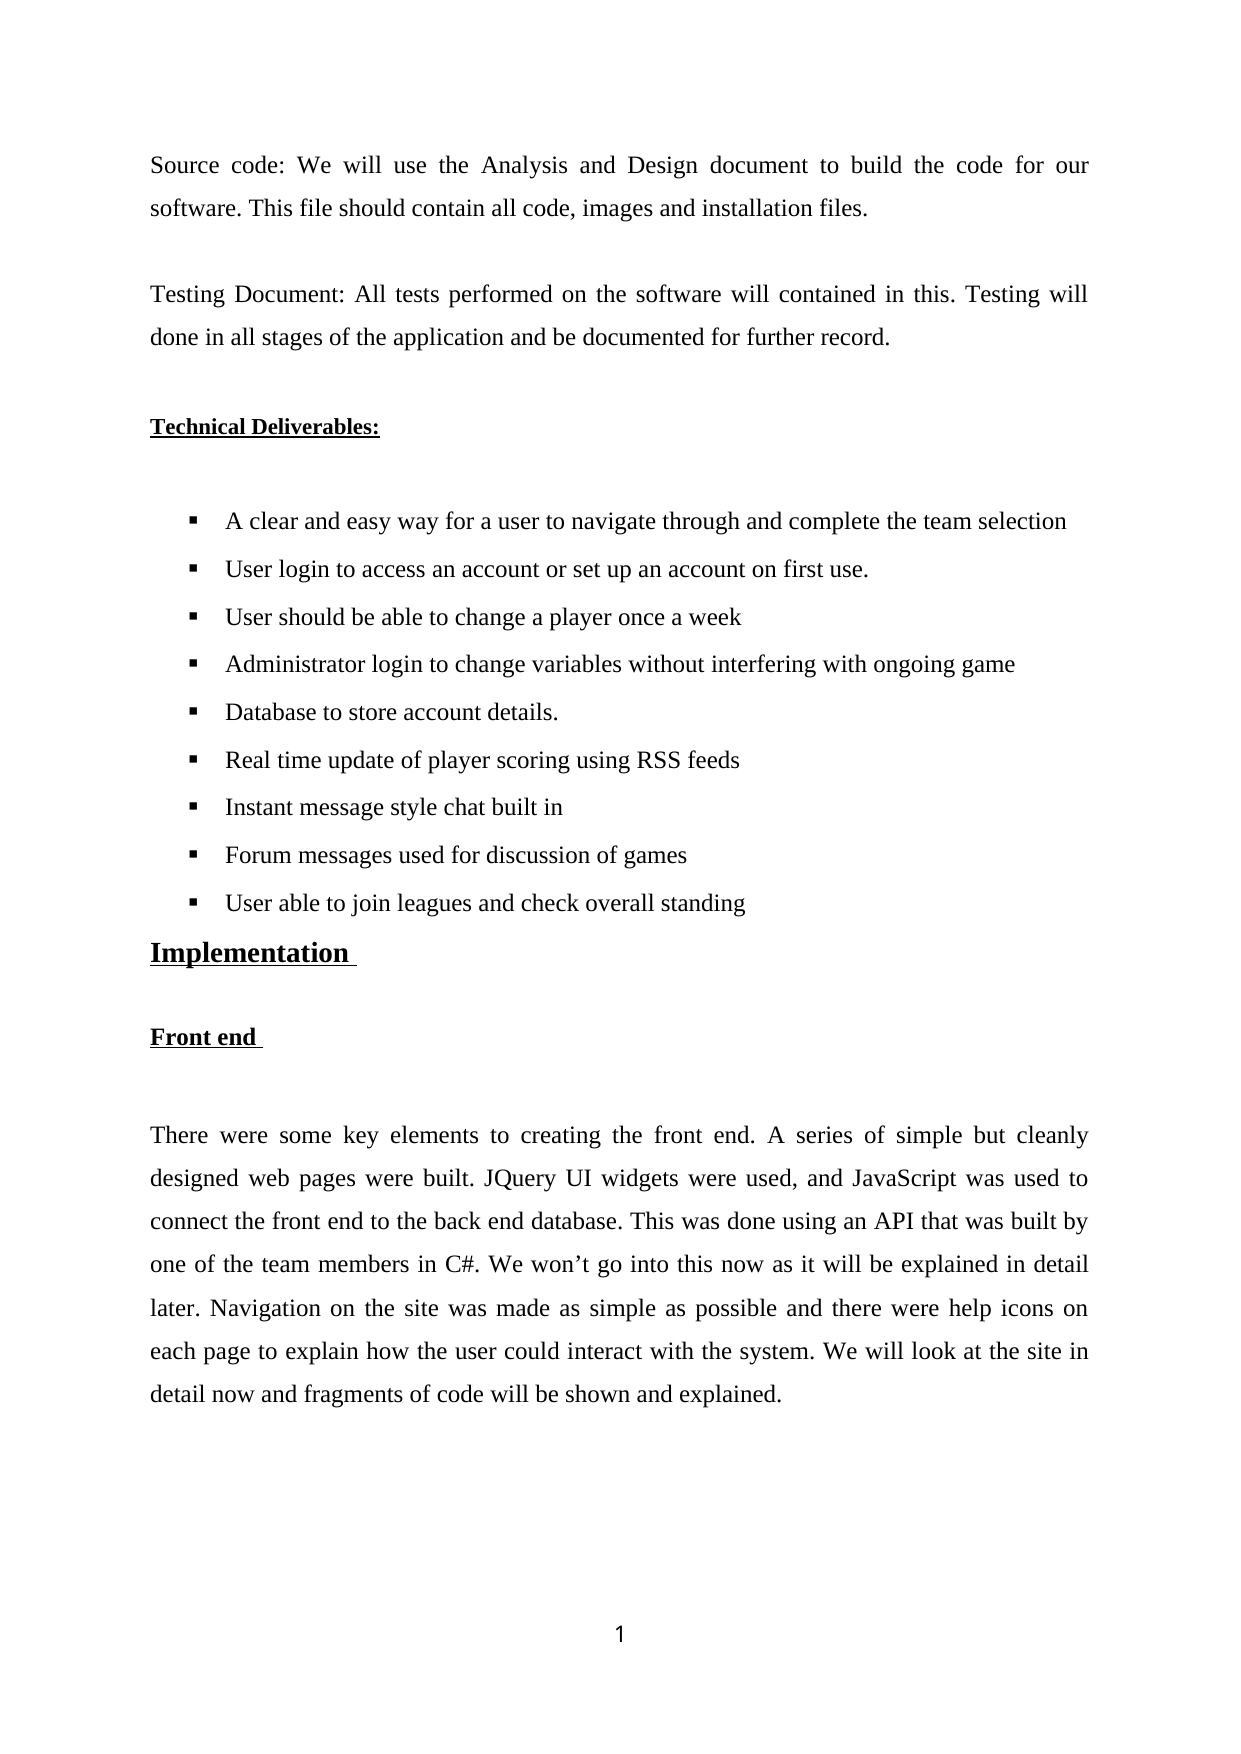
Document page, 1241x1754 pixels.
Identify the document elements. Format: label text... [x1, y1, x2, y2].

text Testing Document: All tests performed on the software will contained in this. Testing will done in all stages of the application and be documented for further record. [150, 279, 1090, 351]
list Instant message style chat built in [187, 792, 1090, 821]
list Forum messages used for discussion of games [187, 840, 1090, 869]
subtitle Implementation [150, 936, 1090, 969]
text There were some key elements to creating the front end. A series of simple but cleanly designed web pages were built. JQuery UI widgets were used, and JavaScript was used to connect the front end to the back end database. This was done using an API that was built by one of the team members in C#. We won’t go into this now as it will be explained in detail later. Navigation on the site was made as simple as possible and there were help icons on each page to explain how the user could interact with the system. We will look at the site in detail now and fragments of code will be shown and explained. [150, 1120, 1090, 1408]
text Technical Deliverables: [150, 413, 1090, 440]
list Database to store account details. [187, 697, 1090, 726]
list A clear and easy way for a user to navigate through and complete the team selection [187, 506, 1090, 535]
list User login to access an account or set up an account on first use. [187, 554, 1090, 583]
text Source code: We will use the Analysis and Design document to build the code for our software. This file should contain all code, images and installation files. [150, 150, 1090, 222]
list Real time update of player scoring using RSS feeds [187, 745, 1090, 773]
text Front end [150, 1022, 1090, 1051]
list User able to join leagues and check overall standing [187, 888, 1090, 917]
list Administrator login to change variables without interfering with ongoing game [187, 649, 1090, 678]
list User should be able to change a player once a week [187, 602, 1090, 630]
